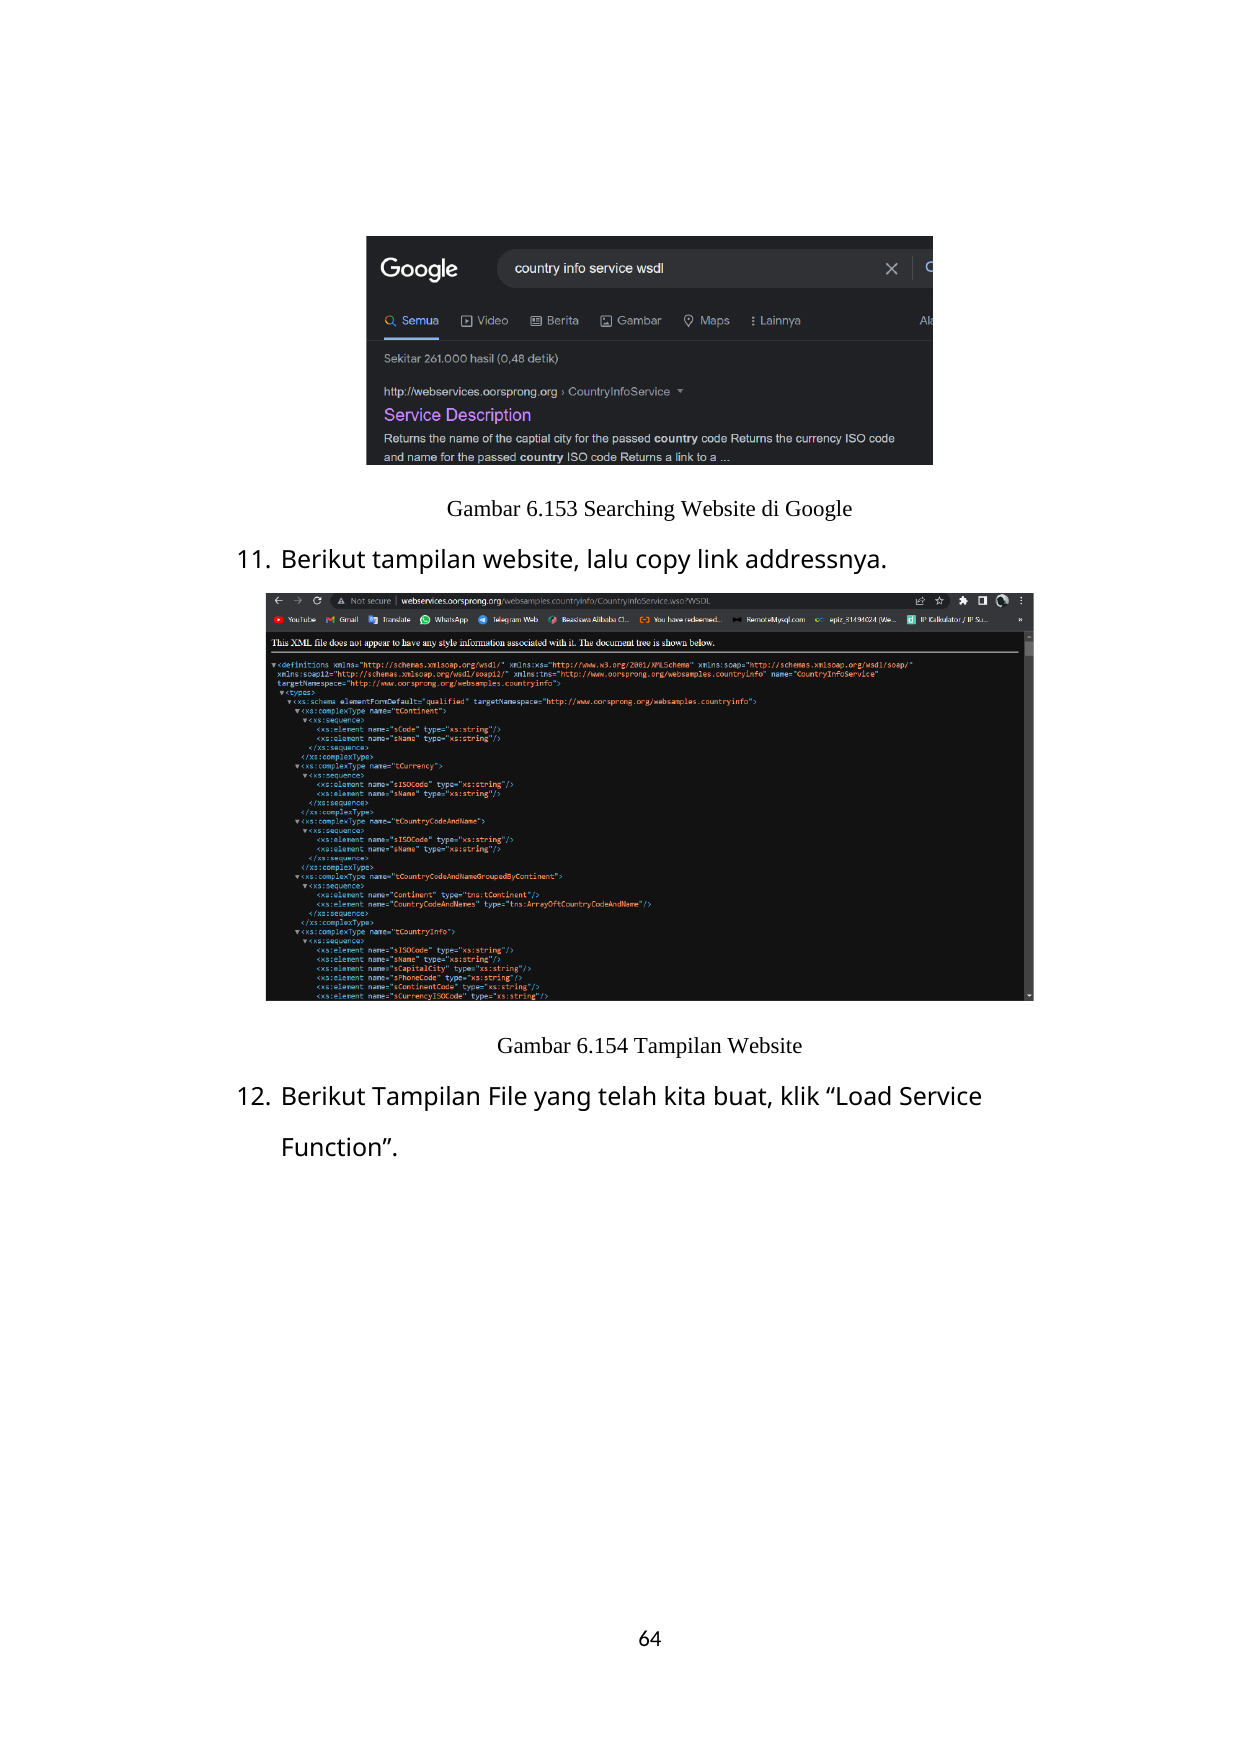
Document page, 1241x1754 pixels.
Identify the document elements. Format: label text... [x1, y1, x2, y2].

list Berikut tampilan website, lalu copy link addressnya. [236, 542, 1063, 576]
picture [366, 236, 933, 465]
picture [265, 593, 1034, 1001]
list Berikut Tampilan File yang telah kita buat, klik “Load Service Function”. [236, 1079, 1063, 1164]
